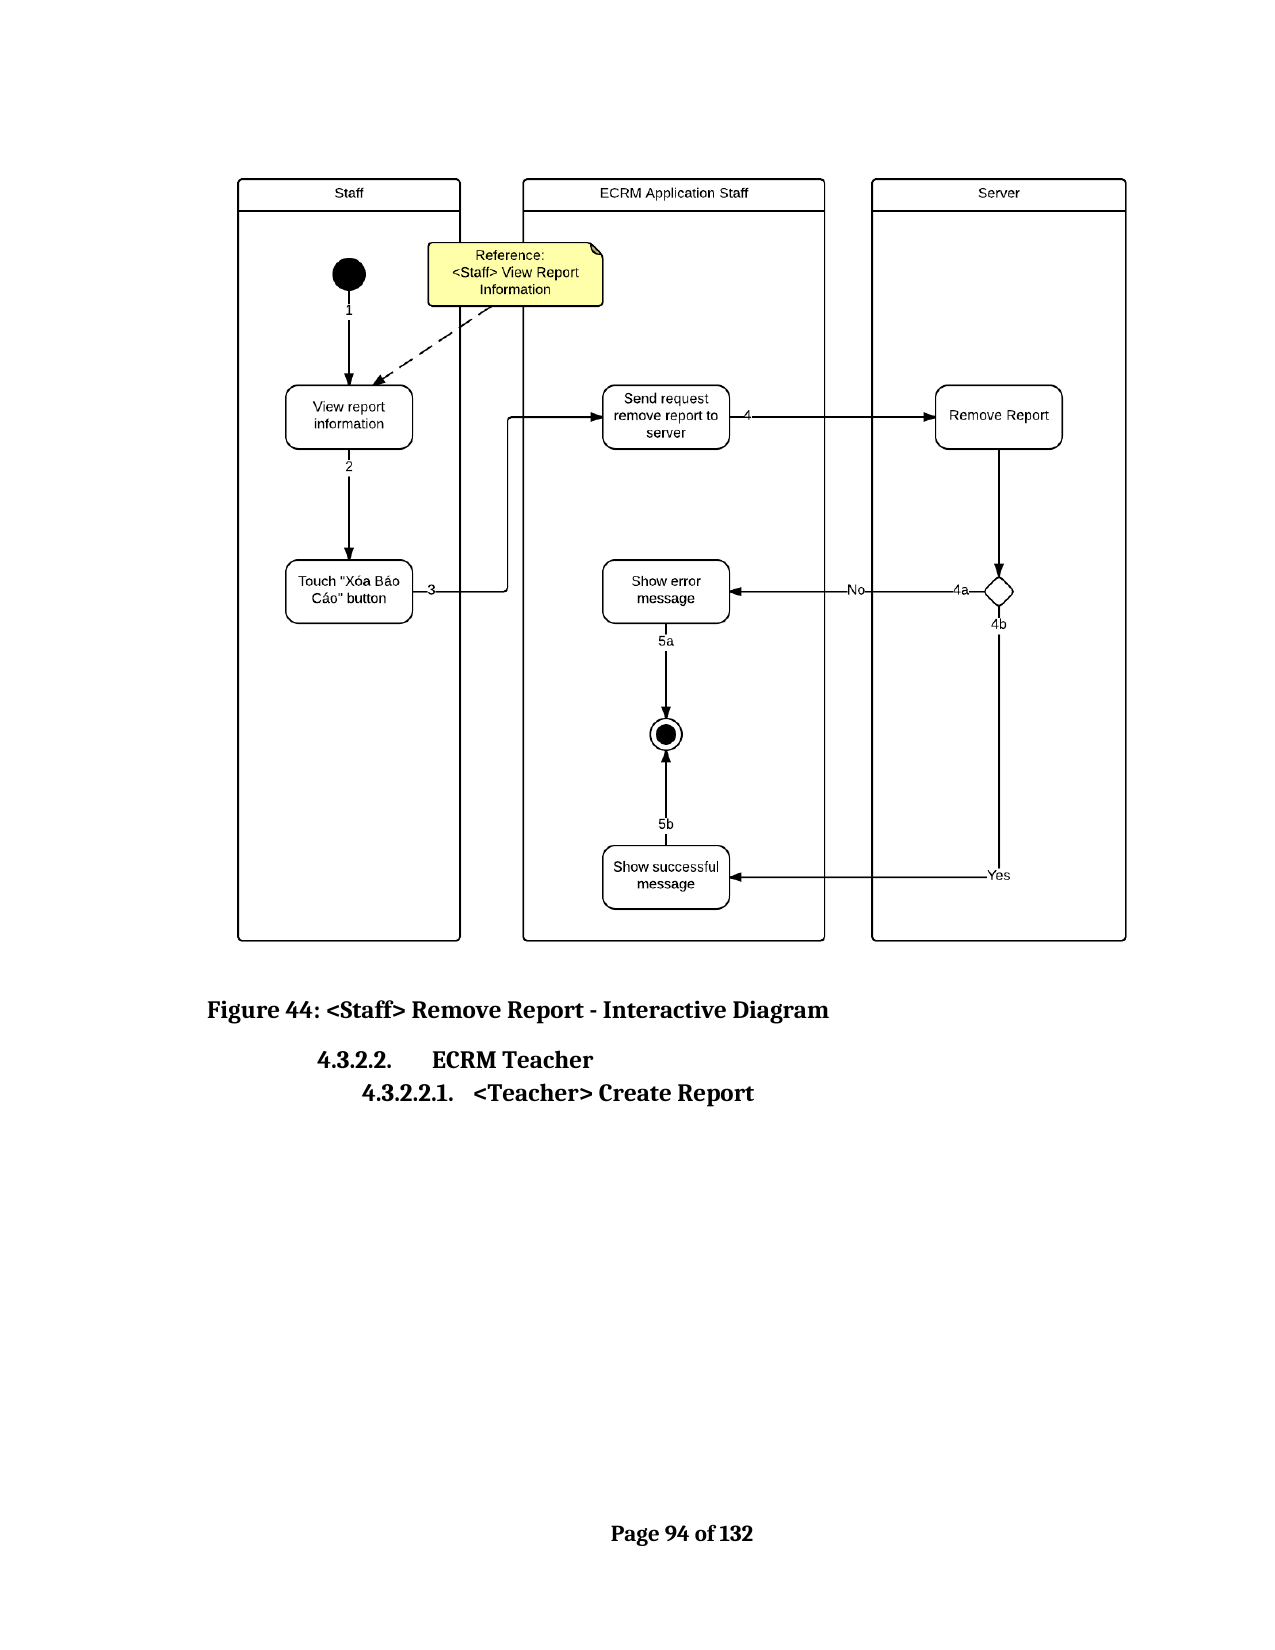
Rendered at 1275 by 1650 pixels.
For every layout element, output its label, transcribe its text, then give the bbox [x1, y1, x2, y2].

text Figure : <Staff> Remove Report - Interactive Diagram [207, 996, 1157, 1025]
picture [206, 147, 1157, 972]
list ECRM Teacher [317, 1046, 1157, 1074]
list <Teacher> Create Report [454, 1079, 1157, 1107]
